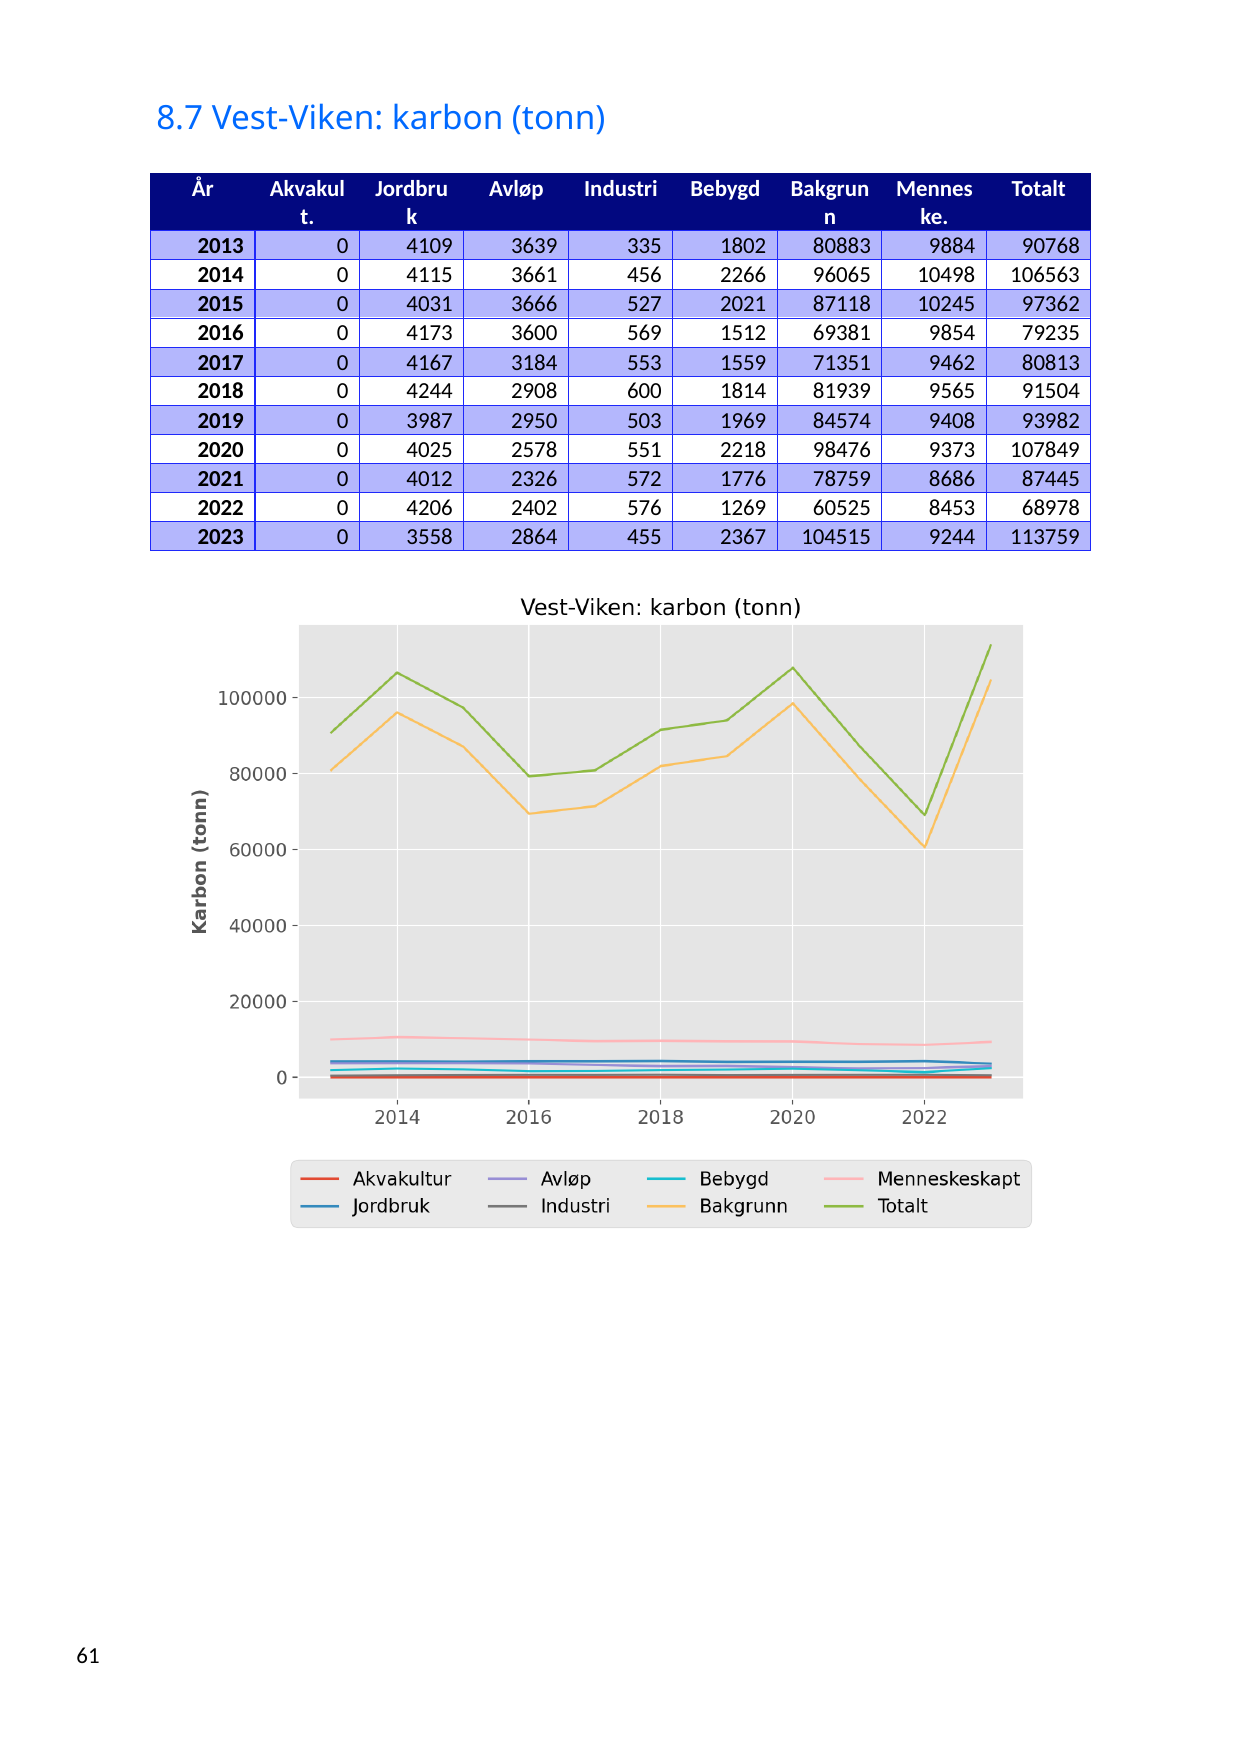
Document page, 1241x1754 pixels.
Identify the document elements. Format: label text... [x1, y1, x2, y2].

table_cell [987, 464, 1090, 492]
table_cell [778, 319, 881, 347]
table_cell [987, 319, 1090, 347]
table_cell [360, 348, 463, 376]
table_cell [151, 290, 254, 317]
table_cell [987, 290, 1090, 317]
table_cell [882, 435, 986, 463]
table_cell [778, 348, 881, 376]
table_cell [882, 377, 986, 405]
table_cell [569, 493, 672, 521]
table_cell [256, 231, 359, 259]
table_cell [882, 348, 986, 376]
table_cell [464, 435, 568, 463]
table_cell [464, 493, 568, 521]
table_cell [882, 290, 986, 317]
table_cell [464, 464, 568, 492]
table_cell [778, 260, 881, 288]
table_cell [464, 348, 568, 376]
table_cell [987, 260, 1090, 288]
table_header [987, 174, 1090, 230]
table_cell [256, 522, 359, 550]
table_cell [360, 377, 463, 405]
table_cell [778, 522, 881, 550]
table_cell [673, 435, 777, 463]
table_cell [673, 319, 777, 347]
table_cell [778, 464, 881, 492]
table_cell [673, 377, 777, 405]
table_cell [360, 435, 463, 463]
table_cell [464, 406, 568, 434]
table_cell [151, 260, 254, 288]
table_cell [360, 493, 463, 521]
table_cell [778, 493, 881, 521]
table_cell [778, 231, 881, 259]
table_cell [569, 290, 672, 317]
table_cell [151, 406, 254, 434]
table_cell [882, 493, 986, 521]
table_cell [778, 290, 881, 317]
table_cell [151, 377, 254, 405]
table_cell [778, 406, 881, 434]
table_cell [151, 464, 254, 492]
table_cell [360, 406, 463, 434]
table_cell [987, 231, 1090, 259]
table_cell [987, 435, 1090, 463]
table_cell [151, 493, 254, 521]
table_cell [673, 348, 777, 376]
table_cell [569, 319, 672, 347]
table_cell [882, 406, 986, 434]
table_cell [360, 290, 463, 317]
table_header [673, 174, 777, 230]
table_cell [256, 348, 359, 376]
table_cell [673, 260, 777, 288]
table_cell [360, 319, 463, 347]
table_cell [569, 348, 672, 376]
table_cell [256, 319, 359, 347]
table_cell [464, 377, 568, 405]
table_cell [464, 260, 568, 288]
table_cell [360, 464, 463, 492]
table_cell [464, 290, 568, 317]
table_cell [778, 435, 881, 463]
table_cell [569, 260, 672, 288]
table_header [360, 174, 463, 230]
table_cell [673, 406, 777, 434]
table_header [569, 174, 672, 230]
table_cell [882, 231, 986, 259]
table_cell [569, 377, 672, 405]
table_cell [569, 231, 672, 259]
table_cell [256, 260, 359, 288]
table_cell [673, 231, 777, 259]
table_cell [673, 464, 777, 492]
picture [177, 581, 1063, 1246]
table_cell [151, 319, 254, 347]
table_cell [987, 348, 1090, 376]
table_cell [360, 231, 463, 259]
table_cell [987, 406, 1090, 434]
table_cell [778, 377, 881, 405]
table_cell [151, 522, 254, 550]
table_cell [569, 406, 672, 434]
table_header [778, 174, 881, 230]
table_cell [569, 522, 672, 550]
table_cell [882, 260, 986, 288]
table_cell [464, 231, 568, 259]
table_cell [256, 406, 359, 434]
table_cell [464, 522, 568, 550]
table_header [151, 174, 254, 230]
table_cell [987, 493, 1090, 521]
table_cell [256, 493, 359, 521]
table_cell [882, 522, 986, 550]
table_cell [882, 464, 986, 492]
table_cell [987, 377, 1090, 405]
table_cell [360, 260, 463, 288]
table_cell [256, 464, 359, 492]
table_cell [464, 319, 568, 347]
subtitle Vest-Viken: karbon (tonn) [156, 94, 1090, 139]
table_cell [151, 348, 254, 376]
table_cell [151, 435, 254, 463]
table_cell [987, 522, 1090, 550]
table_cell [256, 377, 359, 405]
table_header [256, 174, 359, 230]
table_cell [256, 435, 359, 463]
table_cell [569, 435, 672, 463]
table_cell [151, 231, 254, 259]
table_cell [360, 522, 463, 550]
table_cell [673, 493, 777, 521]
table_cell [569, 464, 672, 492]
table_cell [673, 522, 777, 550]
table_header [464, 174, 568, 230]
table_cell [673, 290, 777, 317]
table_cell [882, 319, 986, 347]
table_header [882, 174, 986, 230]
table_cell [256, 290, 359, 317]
